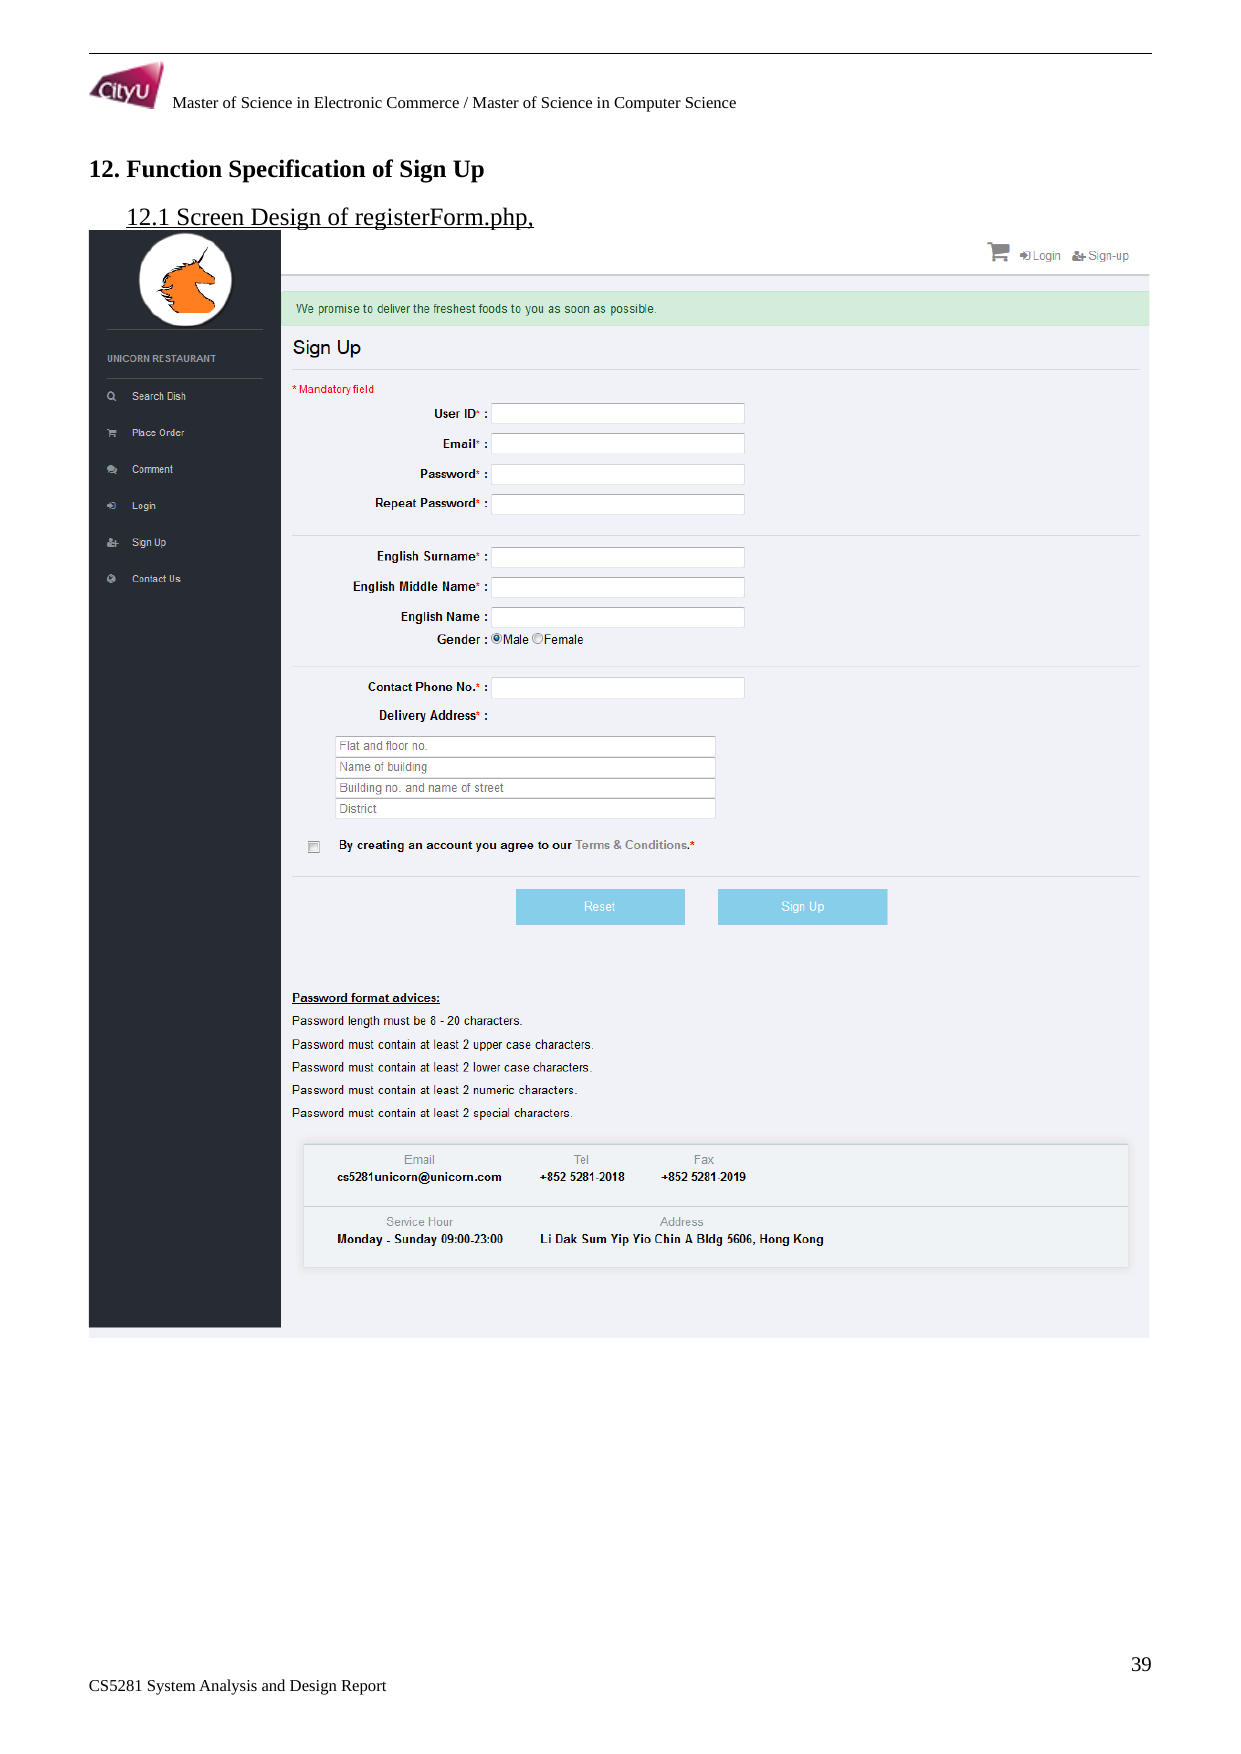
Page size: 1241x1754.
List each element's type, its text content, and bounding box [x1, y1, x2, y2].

picture [88, 61, 167, 109]
picture [88, 230, 1150, 1338]
text 12.1 Screen Design of registerForm.php, [126, 202, 1152, 231]
subtitle 12. Function Specification of Sign Up [89, 154, 1152, 183]
